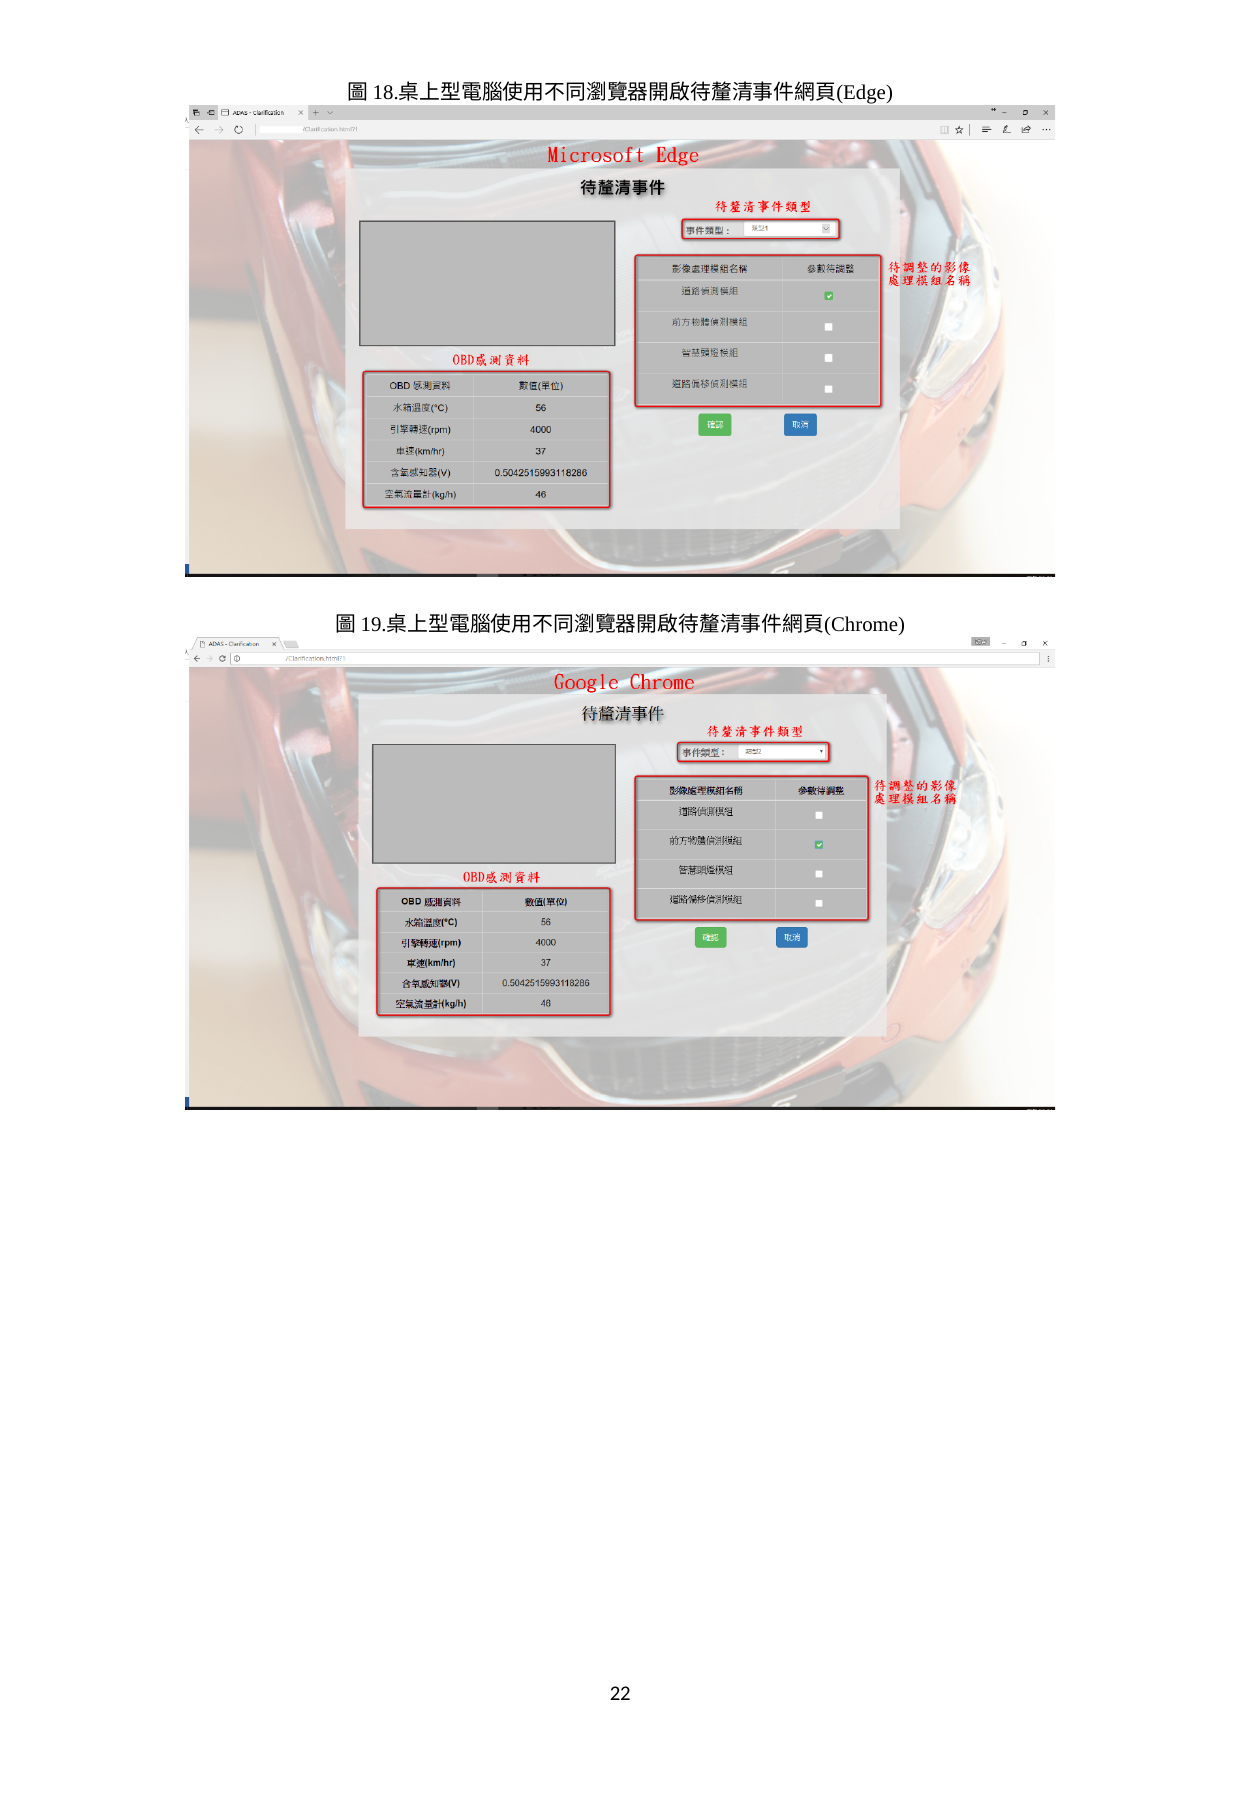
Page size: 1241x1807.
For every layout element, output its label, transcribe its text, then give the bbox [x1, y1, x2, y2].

picture [185, 637, 1056, 1110]
text 圖18.桌上型電腦使用不同瀏覽器開啟待釐清事件網頁(Edge) [75, 75, 1165, 105]
picture [185, 105, 1056, 577]
text 圖19.桌上型電腦使用不同瀏覽器開啟待釐清事件網頁(Chrome) [75, 608, 1165, 638]
